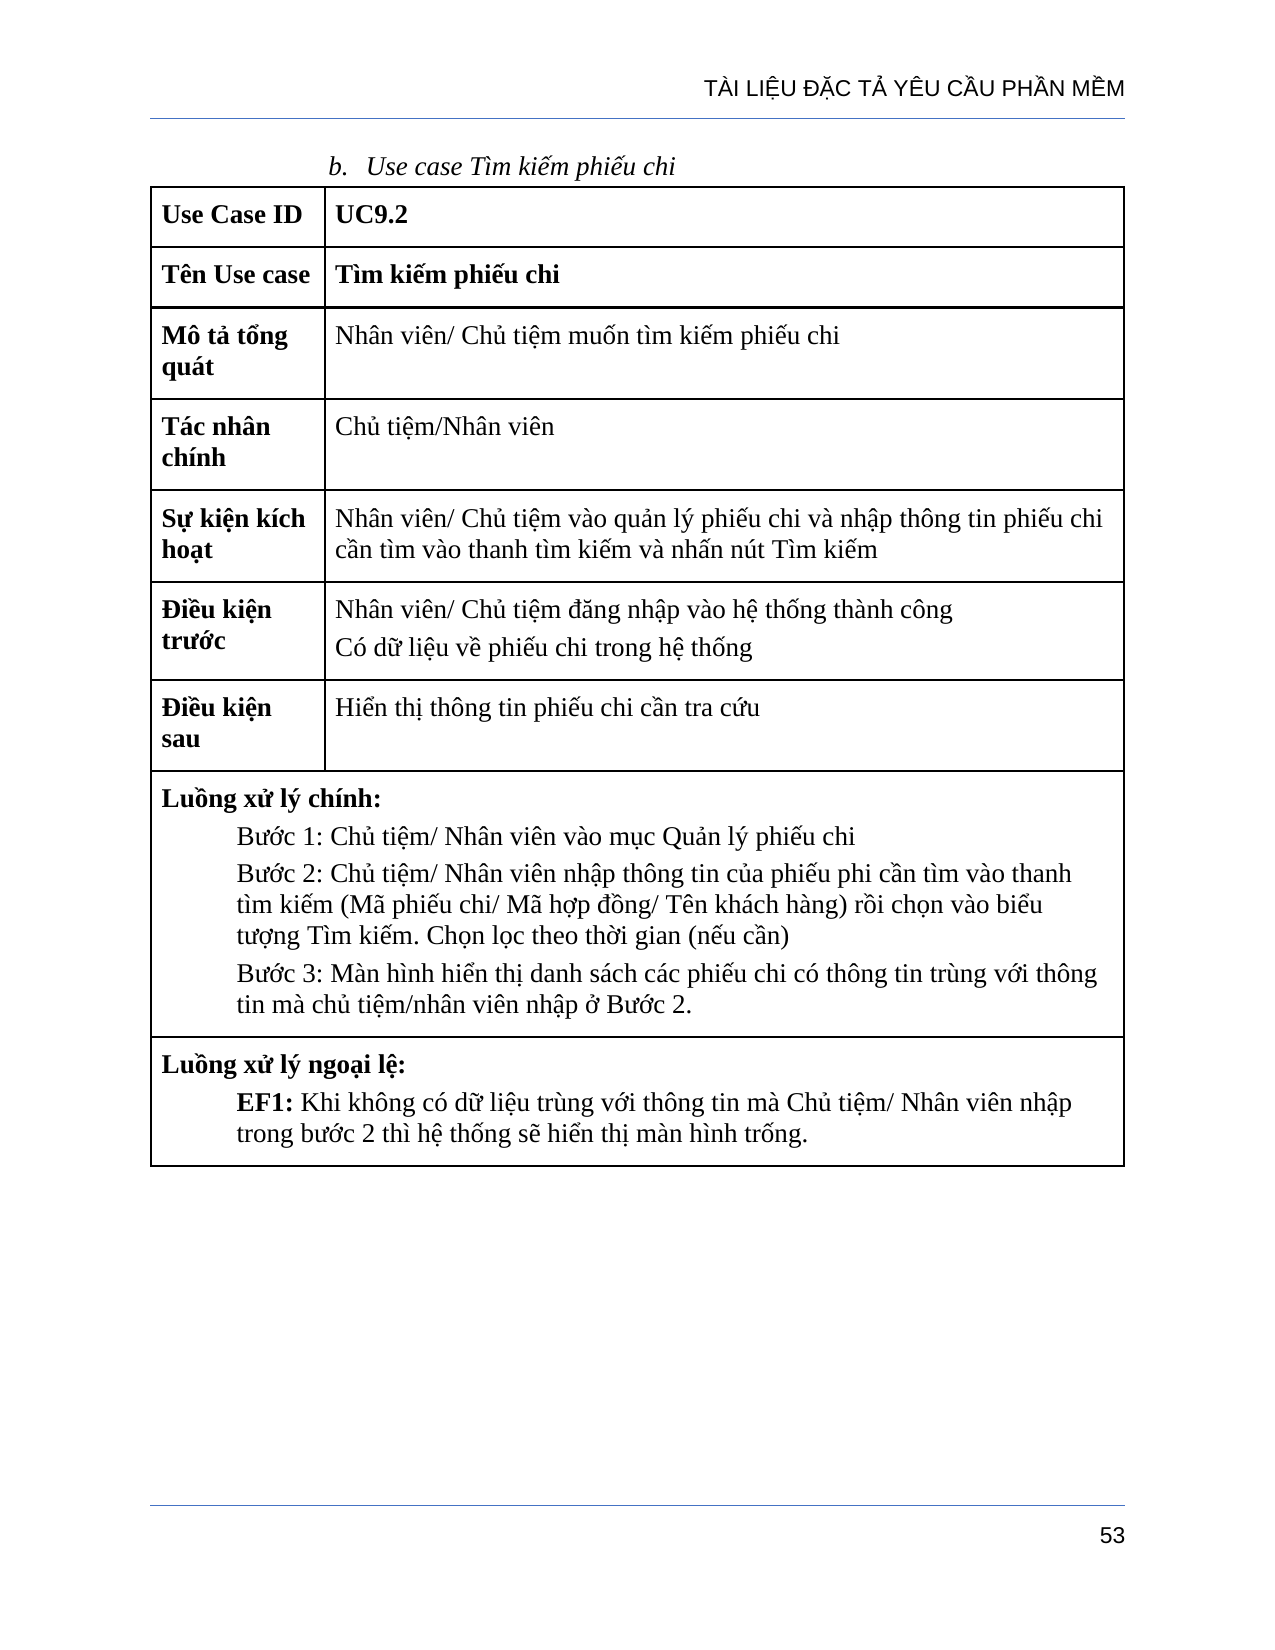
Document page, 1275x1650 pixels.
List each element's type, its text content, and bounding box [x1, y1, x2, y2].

list Use case Tìm kiếm phiếu chi [328, 150, 1125, 181]
table_cell Nhân viên/ Chủ tiệm vào quản lý phiếu chi và nhập thông tin phiếu chi cần tìm vào thanh tìm kiếm và nhấn nút Tìm kiếm [326, 491, 1123, 581]
table_cell Nhân viên/ Chủ tiệm đăng nhập vào hệ thống thành công Có dữ liệu về phiếu chi trong hệ thống [326, 583, 1123, 678]
table_cell Tên Use case [152, 248, 324, 306]
table_cell Nhân viên/ Chủ tiệm muốn tìm kiếm phiếu chi [326, 309, 1123, 398]
table_cell Luồng xử lý ngoại lệ: EF1: Khi không có dữ liệu trùng với thông tin mà Chủ tiệm/ Nhân viên nhập trong bước 2 thì hệ thống sẽ hiển thị màn hình trống. [152, 1038, 1123, 1165]
table_cell Tác nhân chính [152, 400, 324, 489]
table_cell Chủ tiệm/Nhân viên [326, 400, 1123, 489]
table_cell Tìm kiếm phiếu chi [326, 248, 1123, 306]
table_cell Mô tả tổng quát [152, 309, 324, 398]
table_header UC9.2 [326, 188, 1123, 246]
table_cell Hiển thị thông tin phiếu chi cần tra cứu [326, 681, 1123, 770]
table_cell Sự kiện kích hoạt [152, 491, 324, 581]
table_cell Luồng xử lý chính: Bước 1: Chủ tiệm/ Nhân viên vào mục Quản lý phiếu chi Bước 2: Chủ tiệm/ Nhân viên nhập thông tin của phiếu phi cần tìm vào thanh tìm kiếm (Mã phiếu chi/ Mã hợp đồng/ Tên khách hàng) rồi chọn vào biểu tượng Tìm kiếm. Chọn lọc theo thời gian (nếu cần) Bước 3: Màn hình hiển thị danh sách các phiếu chi có thông tin trùng với thông tin mà chủ tiệm/nhân viên nhập ở Bước 2. [152, 772, 1123, 1036]
table_cell Điều kiện trước [152, 583, 324, 678]
table_cell Điều kiện sau [152, 681, 324, 770]
table_header Use Case ID [152, 188, 324, 246]
